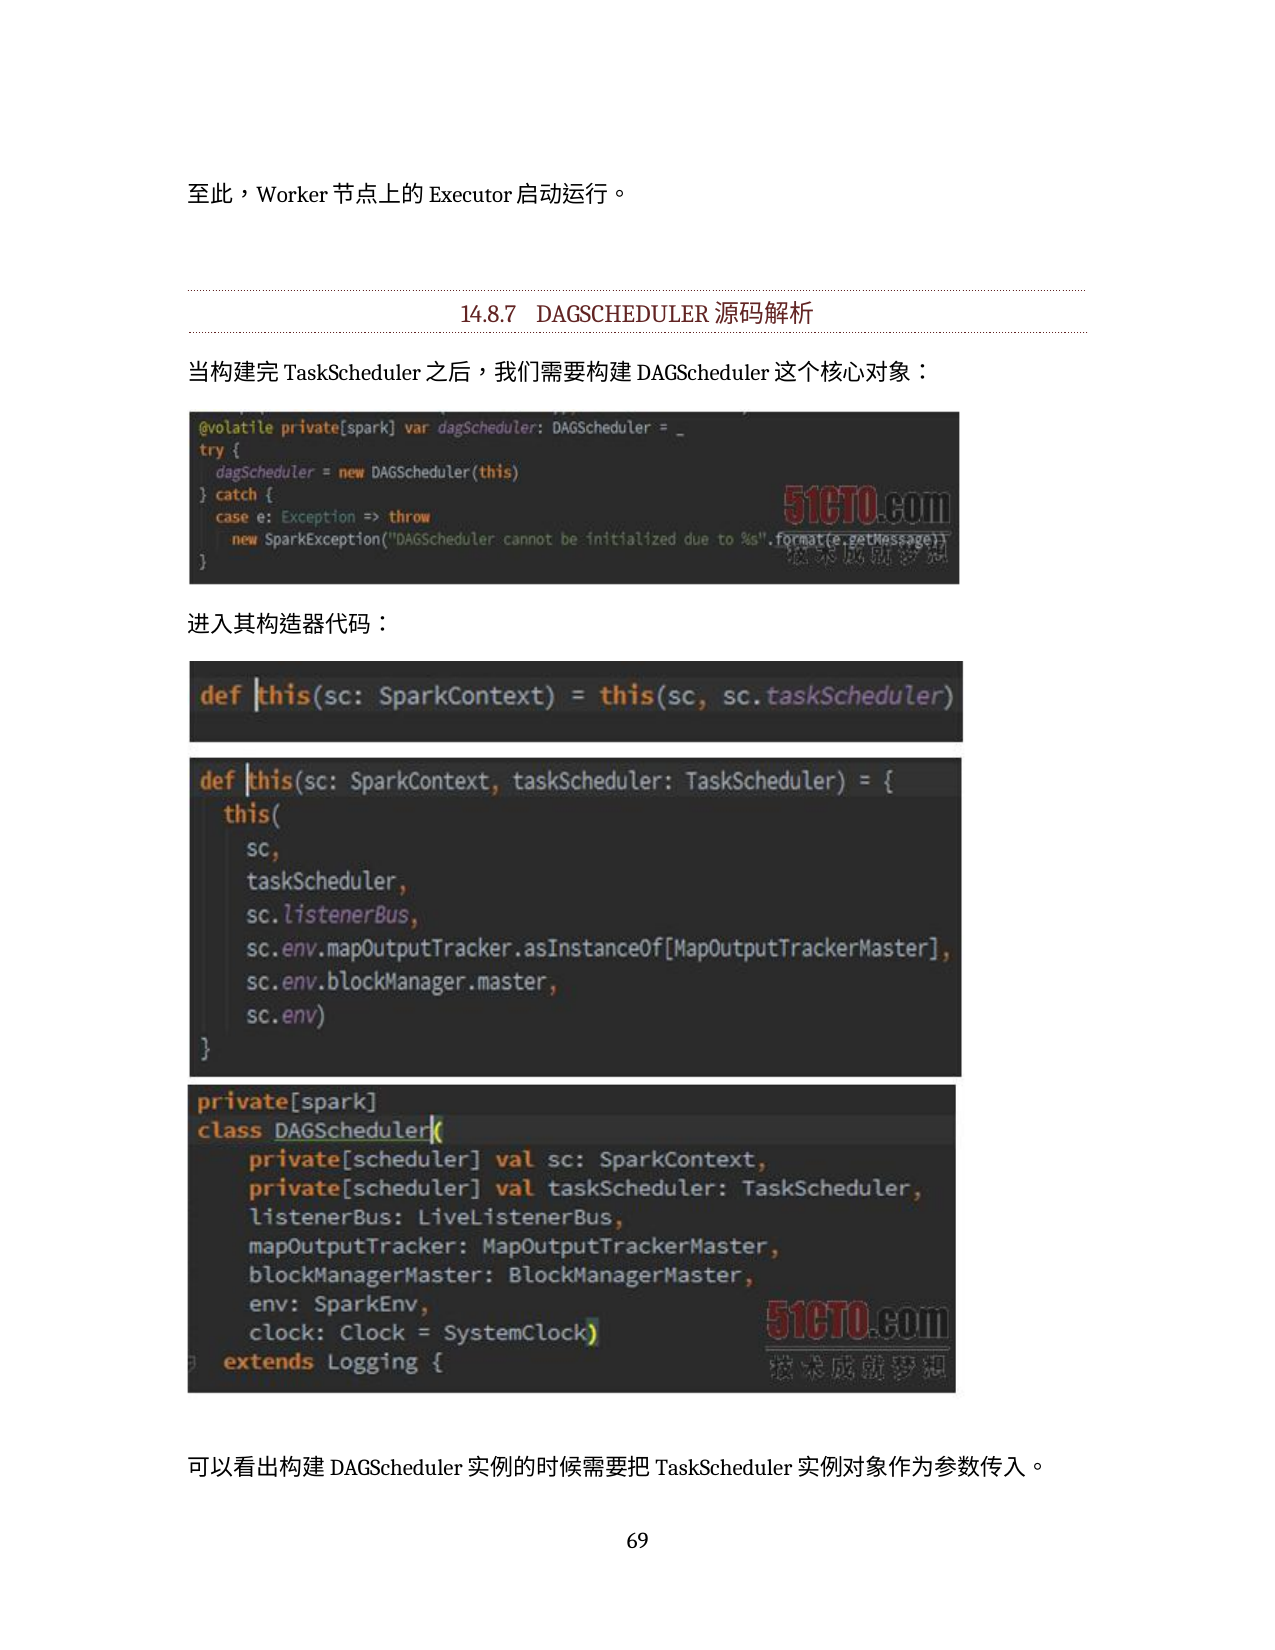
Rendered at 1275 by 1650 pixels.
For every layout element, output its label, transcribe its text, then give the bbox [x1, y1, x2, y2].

text 进入其构造器代码： [187, 608, 1087, 639]
subtitle DAGScheduler源码解析 [187, 290, 1087, 333]
picture [187, 661, 966, 1401]
text 至此，Worker节点上的Executor启动运行。 [187, 150, 1087, 209]
text 可以看出构建DAGScheduler实例的时候需要把TaskScheduler实例对象作为参数传入。 [187, 1423, 1087, 1482]
text 当构建完TaskScheduler之后，我们需要构建DAGScheduler这个核心对象： [187, 356, 1087, 387]
picture [187, 409, 966, 586]
